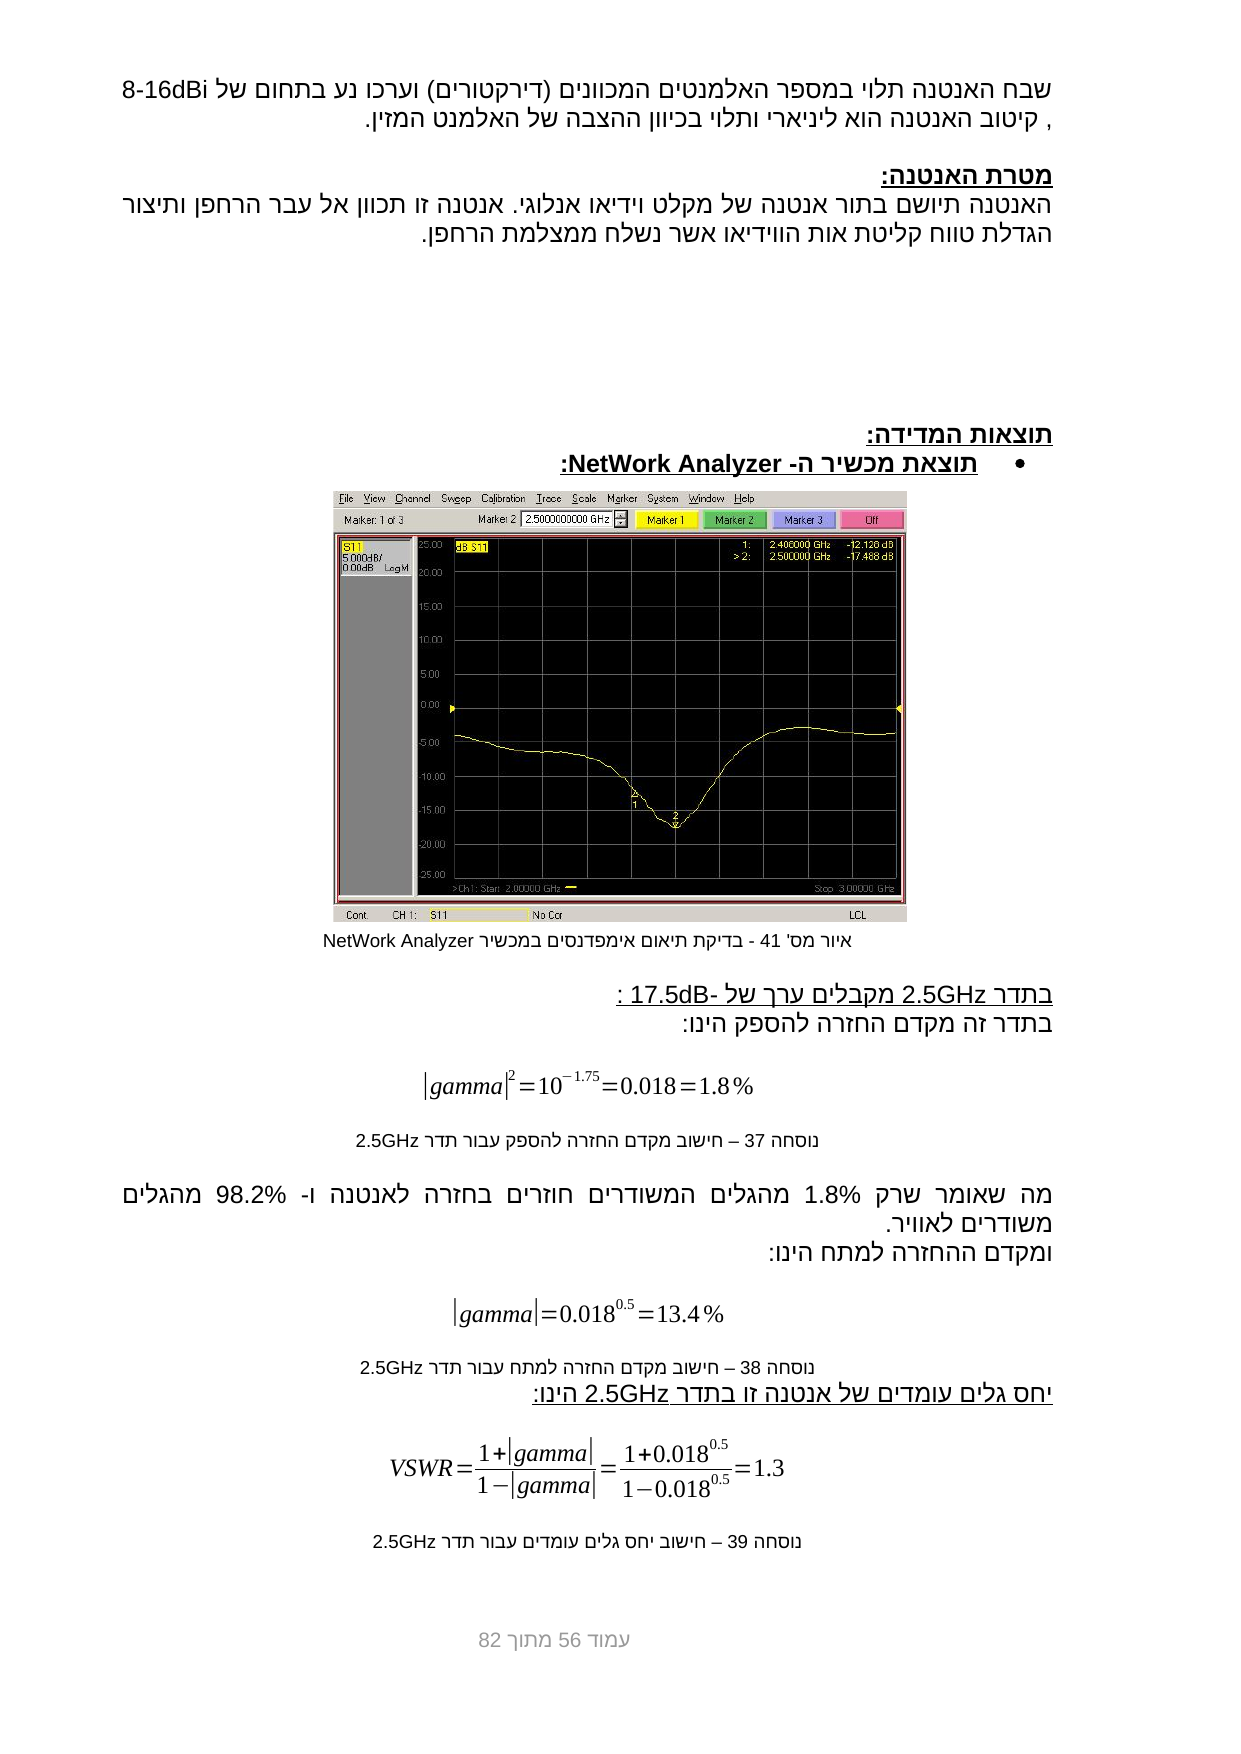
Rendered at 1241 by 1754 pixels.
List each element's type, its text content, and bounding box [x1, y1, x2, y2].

text איור מס' 41 - בדיקת תיאום אימפדנסים במכשיר NetWork Analyzer [122, 930, 1053, 951]
text בתדר 2.5GHz מקבלים ערך של -17.5dB : [122, 980, 1053, 1009]
list תוצאת מכשיר ה- NetWork Analyzer: [122, 449, 1016, 478]
text נוסחה 37 – חישוב מקדם החזרה להספק עבור תדר 2.5GHz [122, 1130, 1053, 1152]
text נוסחה 39 – חישוב יחס גלים עומדים עבור תדר 2.5GHz [122, 1531, 1053, 1552]
text שבח האנטנה תלוי במספר האלמנטים המכוונים (דירקטורים) וערכו נע בתחום של 8-16dBi , קיטוב האנטנה הוא ליניארי ותלוי בכיוון ההצבה של האלמנט המזין. [122, 75, 1053, 132]
text בתדר זה מקדם החזרה להספק הינו: [122, 1009, 1053, 1037]
text מטרת האנטנה: [122, 161, 1053, 190]
text ומקדם ההחזרה למתח הינו: [122, 1238, 1053, 1267]
text האנטנה תיושם בתור אנטנה של מקלט וידיאו אנלוגי. אנטנה זו תכוון אל עבר הרחפן ותיצור הגדלת טווח קליטת אות הווידיאו אשר נשלח ממצלמת הרחפן. [122, 190, 1053, 247]
text נוסחה 38 – חישוב מקדם החזרה למתח עבור תדר 2.5GHz [122, 1357, 1053, 1378]
text יחס גלים עומדים של אנטנה זו בתדר 2.5GHz הינו: [122, 1378, 1053, 1407]
text מה שאומר שרק 1.8% מהגלים המשודרים חוזרים בחזרה לאנטנה ו- 98.2% מהגלים משודרים לאוויר. [122, 1181, 1053, 1238]
picture [333, 491, 907, 922]
text תוצאות המדידה: [122, 420, 1053, 449]
